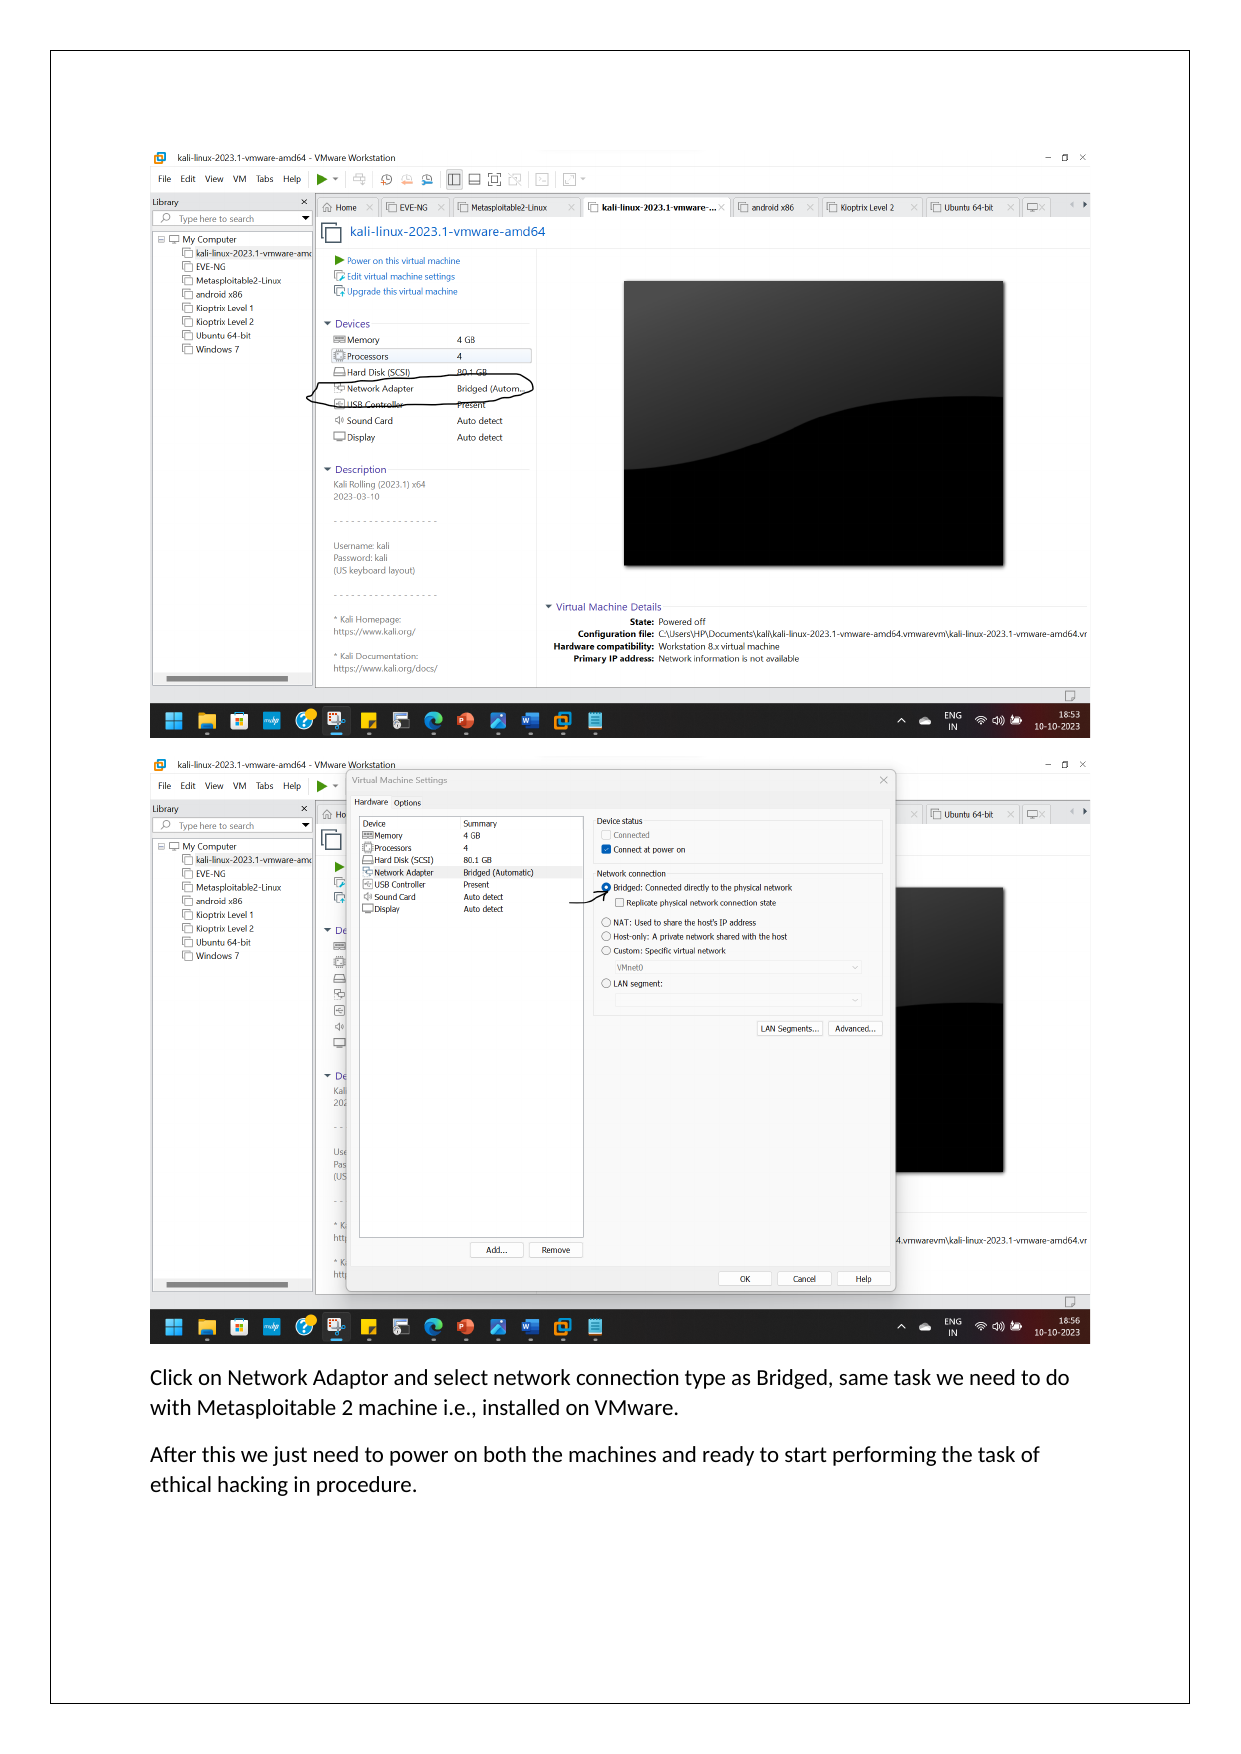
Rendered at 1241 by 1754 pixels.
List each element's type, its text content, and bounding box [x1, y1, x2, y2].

text After this we just need to power on both the machines and ready to start performing the task of ethical hacking in procedure. [150, 1440, 1090, 1498]
picture [150, 150, 1091, 738]
text Click on Network Adaptor and select network connection type as Bridged, same task we need to do with Metasploitable 2 machine i.e., installed on VMware. [150, 1363, 1090, 1421]
picture [150, 756, 1091, 1344]
